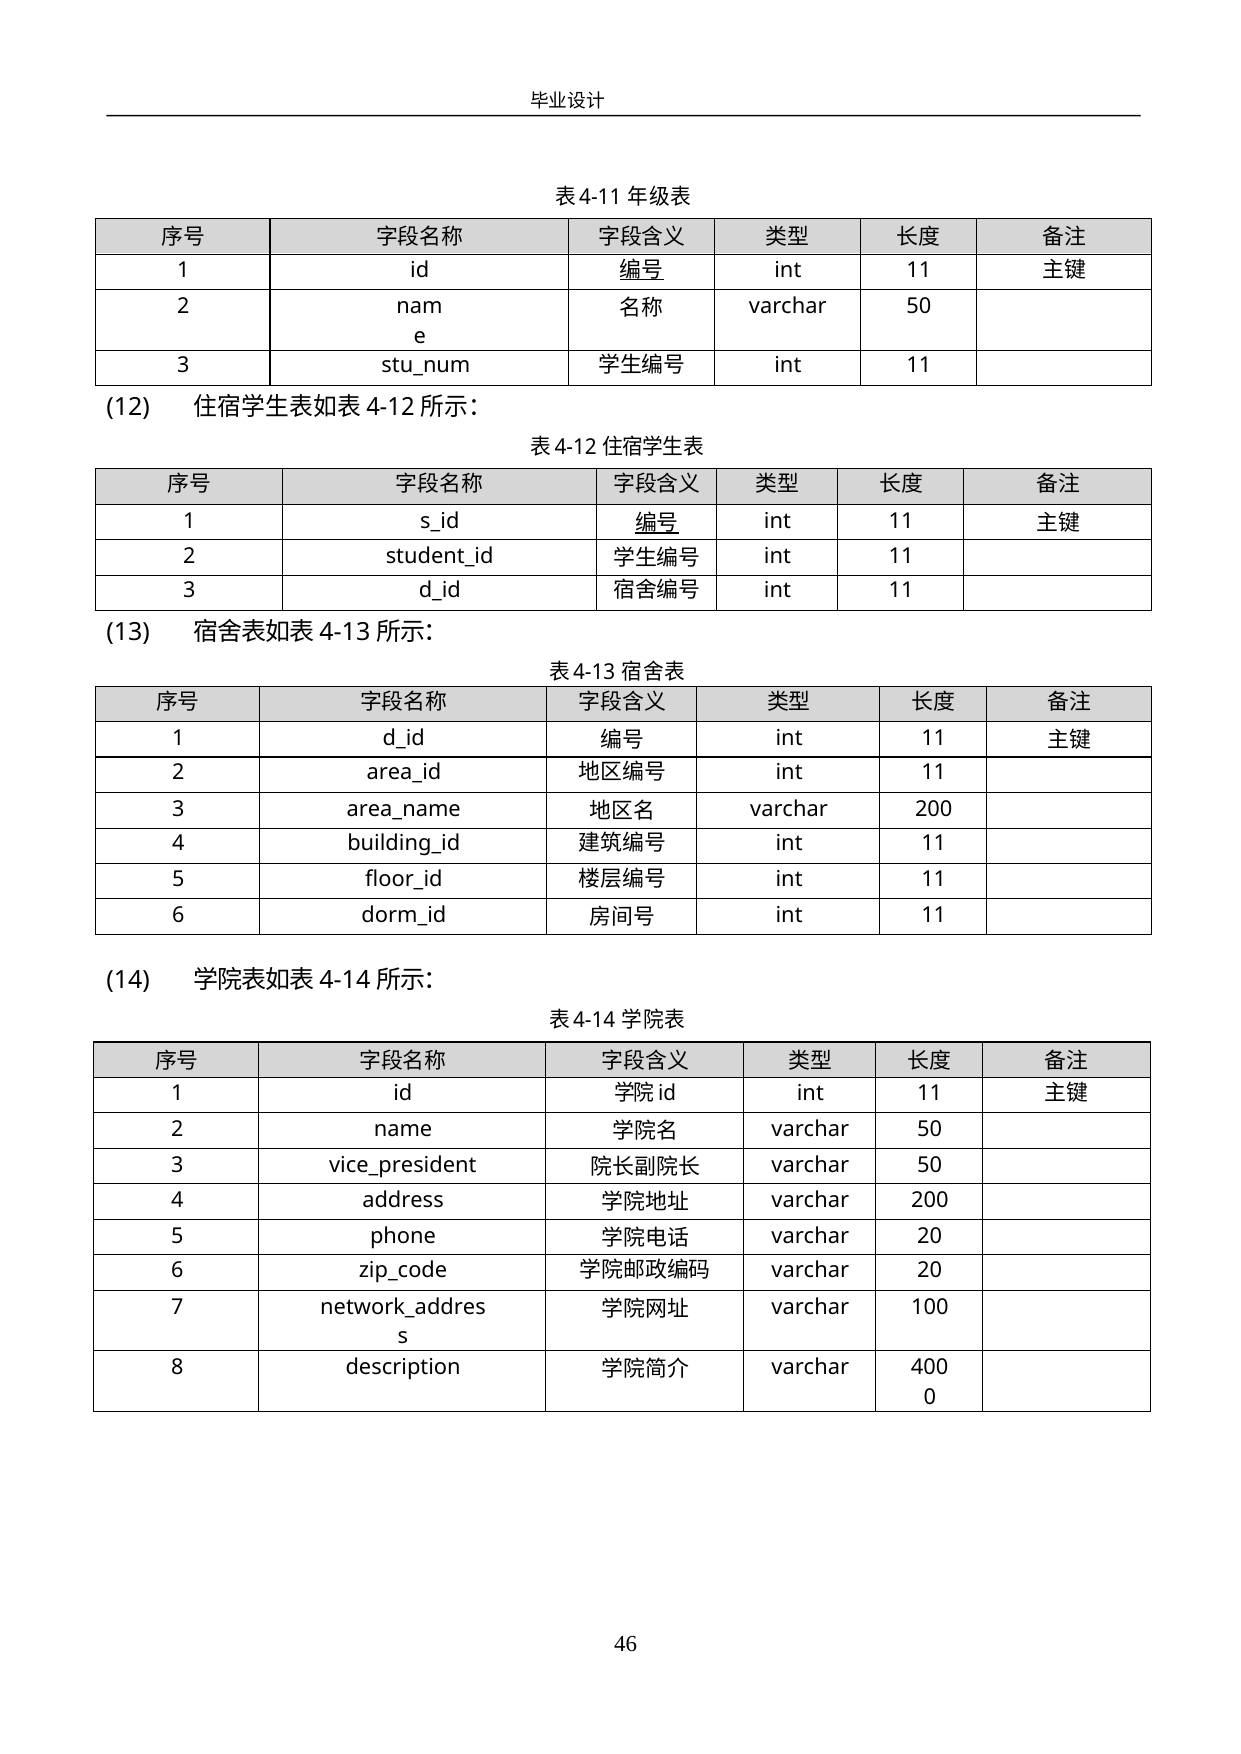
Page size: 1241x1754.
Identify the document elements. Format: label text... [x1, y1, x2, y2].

table_cell 学生编号 [569, 351, 714, 385]
table_cell 学生编号 [597, 540, 716, 574]
table_cell 50 [876, 1149, 982, 1183]
table_cell varchar [715, 290, 860, 349]
table_cell 6 [96, 899, 259, 934]
table_cell 1 [96, 505, 282, 539]
table_header 备注 [977, 219, 1151, 253]
table_header 字段名称 [271, 219, 568, 253]
table_cell 1 [96, 255, 269, 289]
table_header 类型 [717, 469, 837, 504]
table_cell 楼层编号 [547, 864, 696, 898]
table_cell student_id [283, 540, 596, 574]
table_header 字段含义 [547, 687, 696, 721]
table_cell 学院地址 [546, 1184, 743, 1218]
table_cell name [271, 290, 568, 349]
table_cell 3 [96, 576, 282, 610]
table_cell 2 [94, 1113, 258, 1148]
table_header 字段含义 [597, 469, 716, 504]
table_cell 院长副院长 [546, 1149, 743, 1183]
table_cell varchar [744, 1149, 875, 1183]
table_cell phone [259, 1220, 545, 1254]
table_cell varchar [744, 1291, 875, 1350]
table_cell varchar [697, 793, 879, 827]
table_cell stu_num [271, 351, 568, 385]
table_cell int [717, 505, 837, 539]
table_cell int [697, 829, 879, 863]
table_cell varchar [744, 1184, 875, 1218]
table_cell dorm_id [260, 899, 546, 934]
table_cell s_id [283, 505, 596, 539]
table_cell [983, 1220, 1150, 1254]
table_cell 11 [880, 899, 986, 934]
table_header 长度 [838, 469, 963, 504]
table_header 字段含义 [546, 1043, 743, 1077]
table_cell 8 [94, 1351, 258, 1411]
table_cell 200 [876, 1184, 982, 1218]
table_cell 3 [96, 793, 259, 827]
table_cell 学院电话 [546, 1220, 743, 1254]
table_cell 主键 [977, 255, 1151, 289]
text 表 4-12 住宿学生表 [530, 429, 1176, 461]
table_cell 50 [876, 1113, 982, 1148]
table_cell network_address [259, 1291, 545, 1350]
table_cell d_id [260, 722, 546, 756]
table_cell [983, 1149, 1150, 1183]
table_header 类型 [744, 1043, 875, 1077]
table_cell vice_president [259, 1149, 545, 1183]
table_cell [987, 829, 1151, 863]
list 宿舍表如表 4-13 所示： [106, 611, 460, 648]
table_cell 主键 [987, 722, 1151, 756]
table_cell area_name [260, 793, 546, 827]
table_cell 11 [838, 540, 963, 574]
table_cell d_id [283, 576, 596, 610]
table_cell 3 [96, 351, 269, 385]
table_cell 50 [861, 290, 976, 349]
table_cell [987, 793, 1151, 827]
table_cell 编号 [597, 505, 716, 539]
table_cell [983, 1113, 1150, 1148]
table_cell varchar [744, 1255, 875, 1289]
table_cell id [259, 1078, 545, 1112]
table_cell 2 [96, 758, 259, 792]
table_cell 5 [94, 1220, 258, 1254]
table_cell 学院网址 [546, 1291, 743, 1350]
table_cell address [259, 1184, 545, 1218]
table_cell varchar [744, 1351, 875, 1411]
table_header 字段名称 [283, 469, 596, 504]
table_cell 4 [94, 1184, 258, 1218]
table_cell 主键 [983, 1078, 1150, 1112]
text 表 4-11 年级表 [148, 179, 1098, 211]
table_header 类型 [697, 687, 879, 721]
table_cell 200 [880, 793, 986, 827]
table_cell [983, 1184, 1150, 1218]
text 表 4-13 宿舍表 [549, 654, 1176, 686]
table_cell [987, 899, 1151, 934]
table_header 序号 [94, 1043, 258, 1077]
table_cell [964, 576, 1151, 610]
table_cell 学院 id [546, 1078, 743, 1112]
table_cell 地区名 [547, 793, 696, 827]
table_cell int [717, 576, 837, 610]
table_header 备注 [983, 1043, 1150, 1077]
table_cell description [259, 1351, 545, 1411]
table_cell 1 [96, 722, 259, 756]
table_cell 名称 [569, 290, 714, 349]
list 住宿学生表如表 4-12 所示： [106, 386, 506, 422]
table_header 长度 [861, 219, 976, 253]
table_cell 6 [94, 1255, 258, 1289]
table_cell 4 [96, 829, 259, 863]
table_cell 主键 [964, 505, 1151, 539]
table_cell 20 [876, 1220, 982, 1254]
table_cell 11 [880, 722, 986, 756]
table_cell int [744, 1078, 875, 1112]
table_cell 11 [838, 505, 963, 539]
table_cell 宿舍编号 [597, 576, 716, 610]
table_cell 3 [94, 1149, 258, 1183]
table_cell 2 [96, 540, 282, 574]
table_cell int [697, 758, 879, 792]
table_cell 11 [880, 829, 986, 863]
table_cell building_id [260, 829, 546, 863]
table_cell floor_id [260, 864, 546, 898]
table_header 备注 [964, 469, 1151, 504]
table_cell [977, 351, 1151, 385]
table_cell 11 [838, 576, 963, 610]
table_cell zip_code [259, 1255, 545, 1289]
table_cell 11 [880, 758, 986, 792]
table_cell varchar [744, 1113, 875, 1148]
table_header 类型 [715, 219, 860, 253]
table_cell int [715, 351, 860, 385]
table_header 序号 [96, 469, 282, 504]
table_cell 2 [96, 290, 269, 349]
table_cell varchar [744, 1220, 875, 1254]
table_cell [964, 540, 1151, 574]
table_cell 学院名 [546, 1113, 743, 1148]
table_cell int [697, 864, 879, 898]
table_cell 建筑编号 [547, 829, 696, 863]
table_cell int [715, 255, 860, 289]
table_header 字段名称 [259, 1043, 545, 1077]
table_cell 学院简介 [546, 1351, 743, 1411]
list 学院表如表 4-14 所示： [106, 959, 460, 995]
table_cell 7 [94, 1291, 258, 1350]
table_cell 20 [876, 1255, 982, 1289]
table_header 备注 [987, 687, 1151, 721]
table_cell 5 [96, 864, 259, 898]
table_header 长度 [876, 1043, 982, 1077]
table_header 字段名称 [260, 687, 546, 721]
table_cell int [697, 899, 879, 934]
table_cell [983, 1291, 1150, 1350]
table_cell 编号 [569, 255, 714, 289]
table_header 长度 [880, 687, 986, 721]
table_cell [983, 1255, 1150, 1289]
table_cell [987, 864, 1151, 898]
table_header 字段含义 [569, 219, 714, 253]
table_cell [987, 758, 1151, 792]
table_cell 1 [94, 1078, 258, 1112]
table_cell 房间号 [547, 899, 696, 934]
table_cell 4000 [876, 1351, 982, 1411]
table_cell name [259, 1113, 545, 1148]
table_cell [977, 290, 1151, 349]
table_cell 11 [876, 1078, 982, 1112]
table_cell 11 [861, 351, 976, 385]
table_header 序号 [96, 687, 259, 721]
table_cell id [271, 255, 568, 289]
table_cell int [697, 722, 879, 756]
table_cell 100 [876, 1291, 982, 1350]
table_header 序号 [96, 219, 269, 253]
table_cell [983, 1351, 1150, 1411]
table_cell 11 [861, 255, 976, 289]
text 表 4-14 学院表 [549, 1002, 1176, 1033]
table_cell int [717, 540, 837, 574]
table_cell 地区编号 [547, 758, 696, 792]
table_cell 编号 [547, 722, 696, 756]
table_cell area_id [260, 758, 546, 792]
table_cell 学院邮政编码 [546, 1255, 743, 1289]
table_cell 11 [880, 864, 986, 898]
